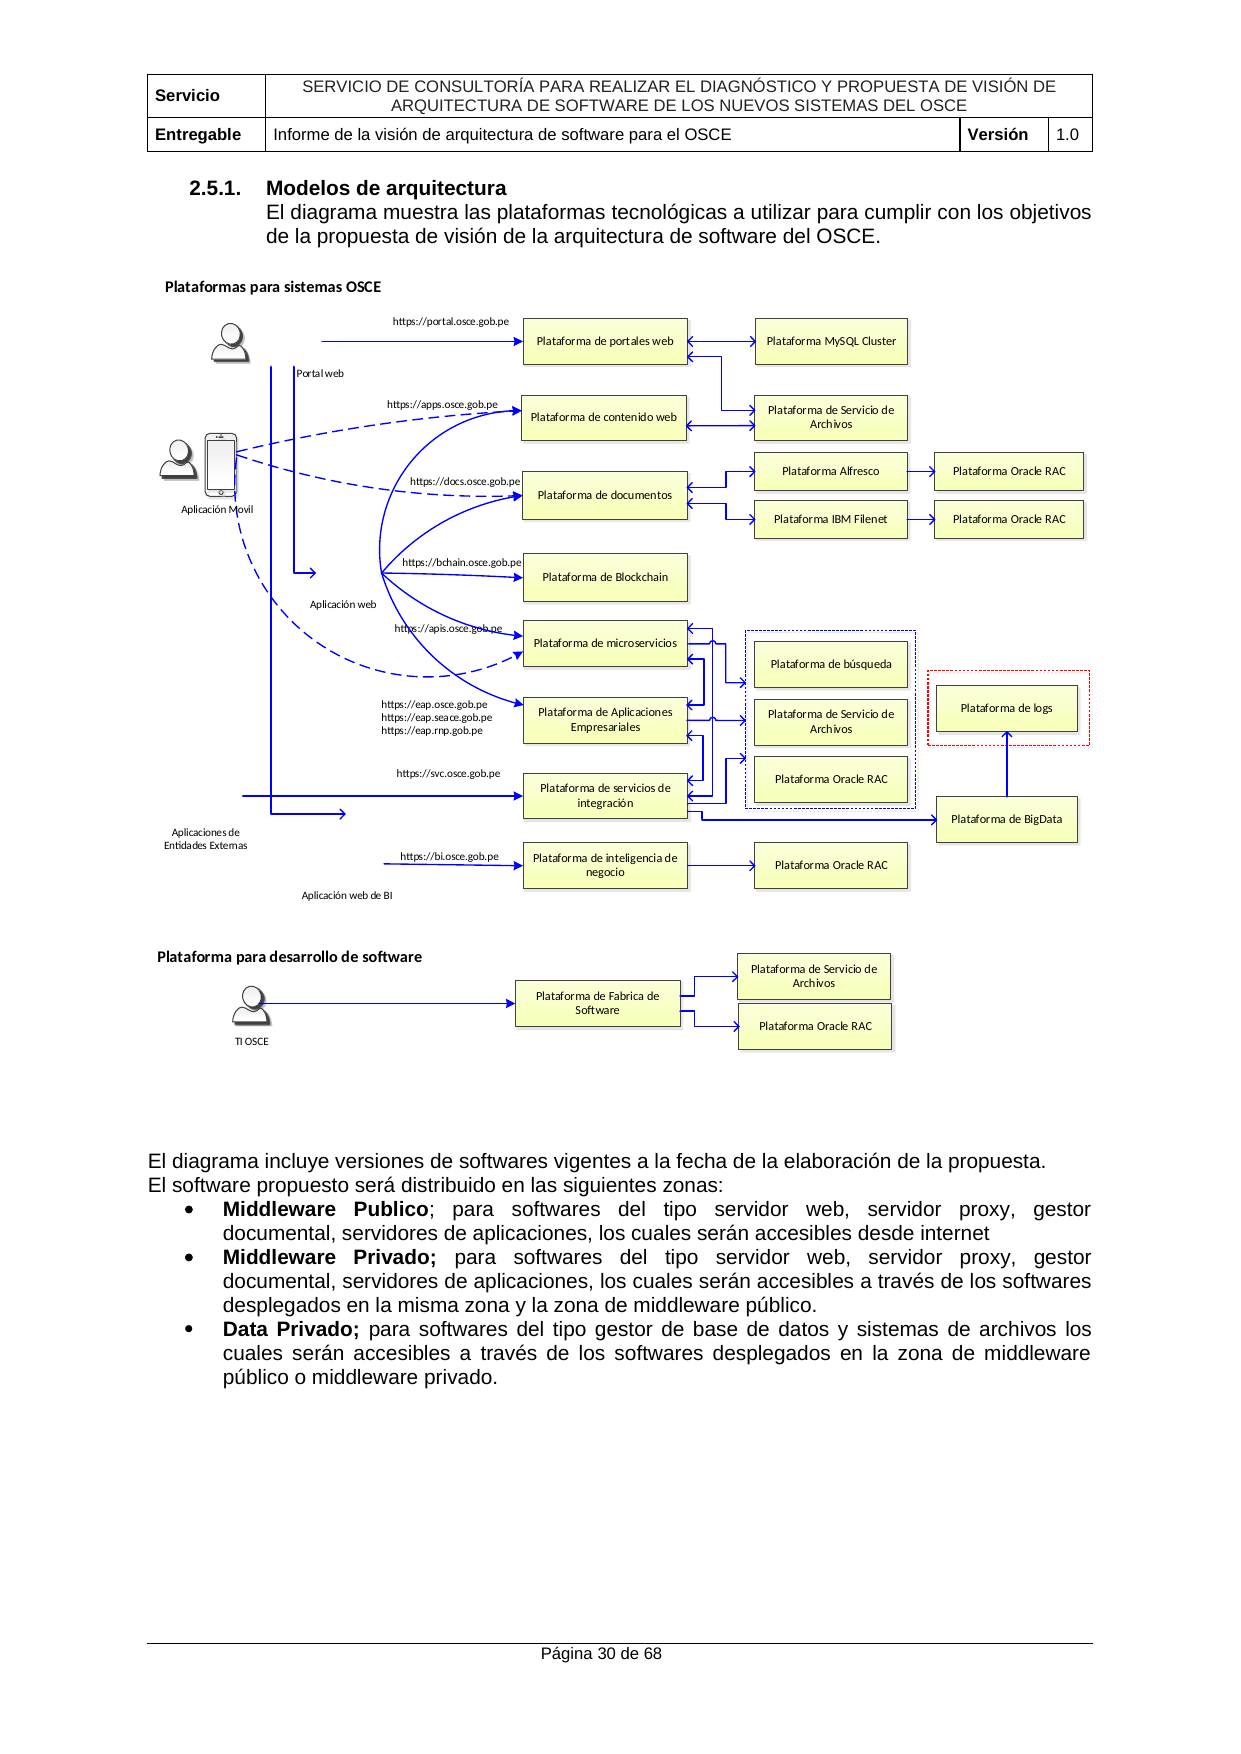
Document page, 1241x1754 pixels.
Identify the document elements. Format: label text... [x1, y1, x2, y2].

text El diagrama incluye versiones de softwares vigentes a la fecha de la elaboración de la propuesta. [148, 1149, 1092, 1173]
text El diagrama muestra las plataformas tecnológicas a utilizar para cumplir con los objetivos de la propuesta de visión de la arquitectura de software del OSCE. [266, 200, 1092, 248]
list Modelos de arquitectura [189, 176, 1092, 200]
list Middleware Publico; para softwares del tipo servidor web, servidor proxy, gestor documental, servidores de aplicaciones, los cuales serán accesibles desde internet [185, 1197, 1092, 1245]
list Middleware Privado; para softwares del tipo servidor web, servidor proxy, gestor documental, servidores de aplicaciones, los cuales serán accesibles a través de los softwares desplegados en la misma zona y la zona de middleware público. [185, 1245, 1092, 1317]
text El software propuesto será distribuido en las siguientes zonas: [148, 1173, 1092, 1197]
list Data Privado; para softwares del tipo gestor de base de datos y sistemas de archivos los cuales serán accesibles a través de los softwares desplegados en la zona de middleware público o middleware privado. [185, 1317, 1092, 1389]
